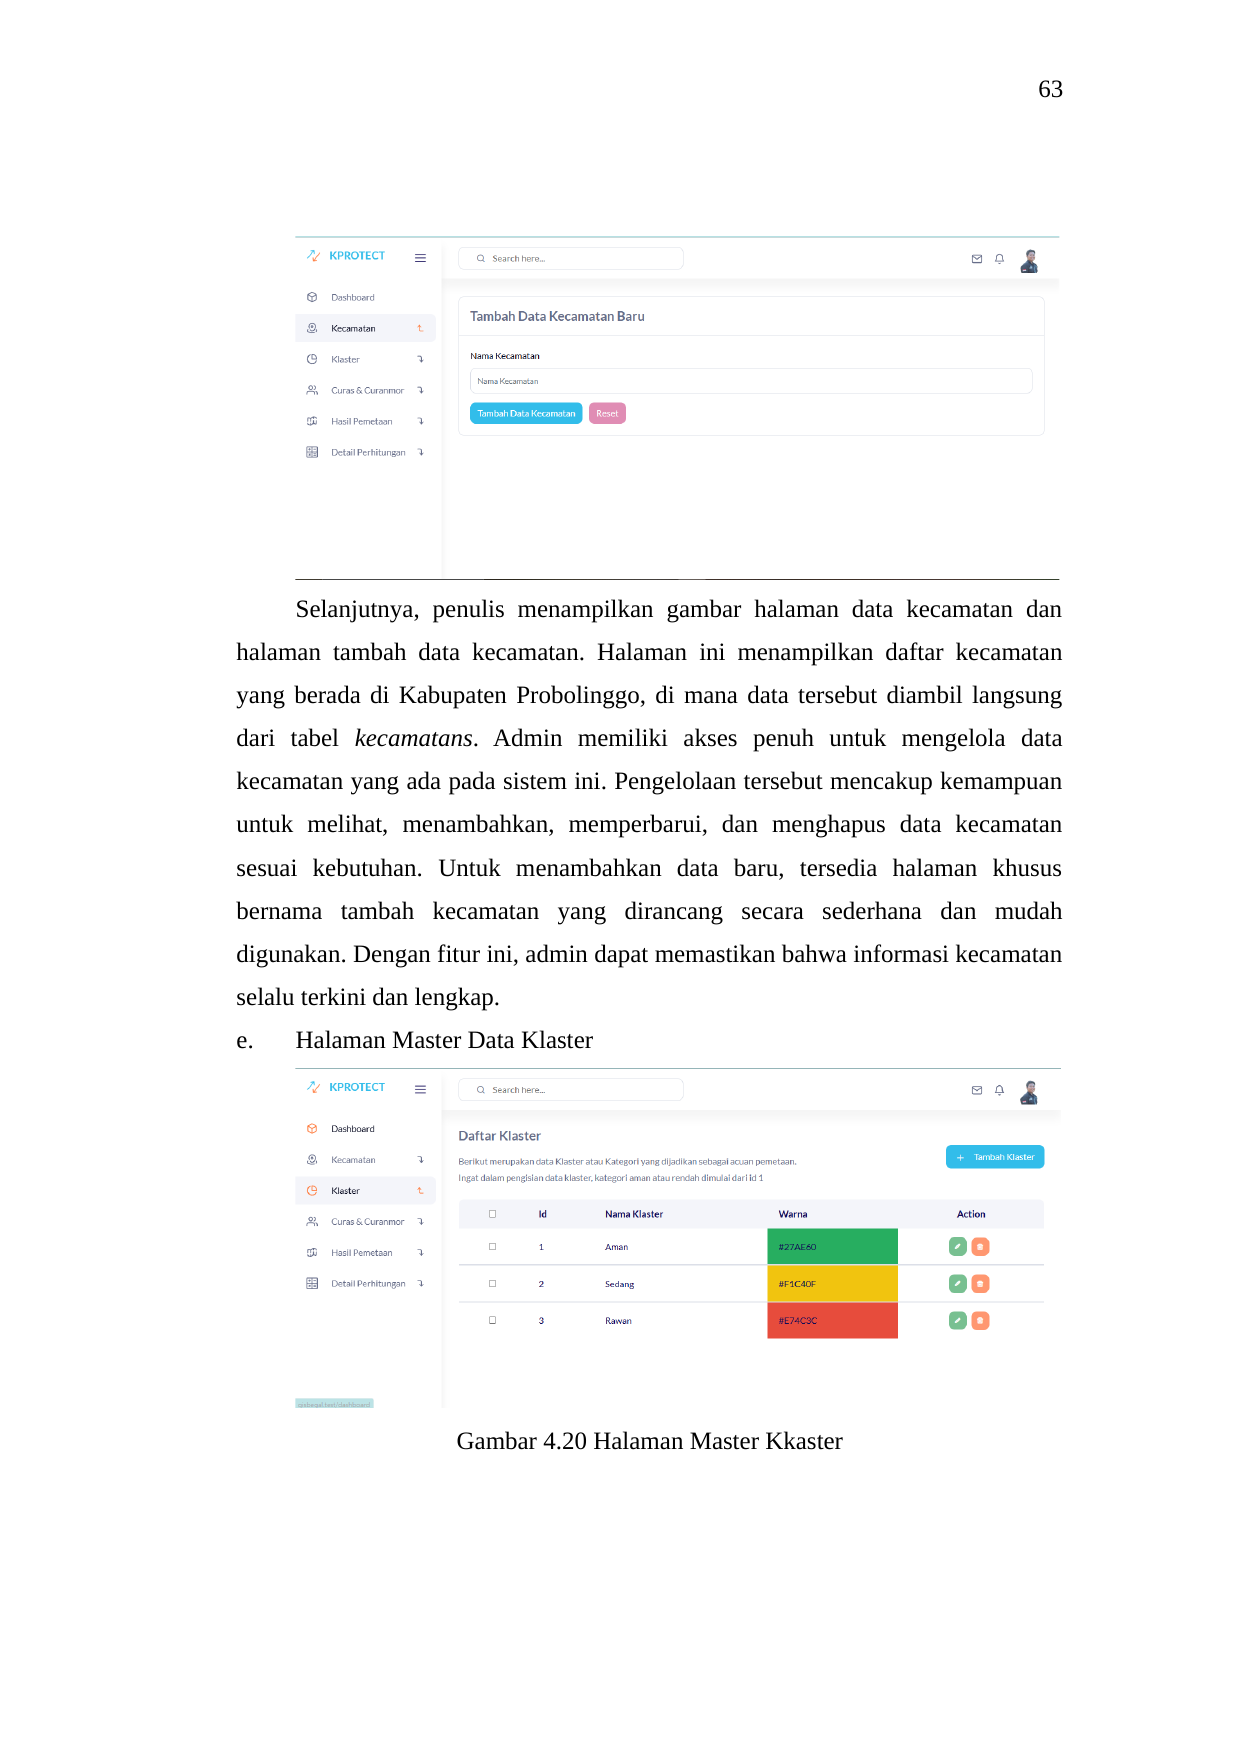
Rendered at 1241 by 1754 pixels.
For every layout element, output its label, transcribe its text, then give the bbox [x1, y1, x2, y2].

list Halaman Master Data Klaster [236, 1025, 1063, 1054]
picture [295, 236, 1060, 580]
picture [295, 1068, 1061, 1408]
list Selanjutnya, penulis menampilkan gambar halaman data kecamatan dan halaman tambah data kecamatan. Halaman ini menampilkan daftar kecamatan yang berada di Kabupaten Probolinggo, di mana data tersebut diambil langsung dari tabel kecamatans. Admin memiliki akses penuh untuk mengelola data kecamatan yang ada pada sistem ini. Pengelolaan tersebut mencakup kemampuan untuk melihat, menambahkan, memperbarui, dan menghapus data kecamatan sesuai kebutuhan. Untuk menambahkan data baru, tersedia halaman khusus bernama tambah kecamatan yang dirancang secara sederhana dan mudah digunakan. Dengan fitur ini, admin dapat memastikan bahwa informasi kecamatan selalu terkini dan lengkap. [236, 594, 1063, 1011]
